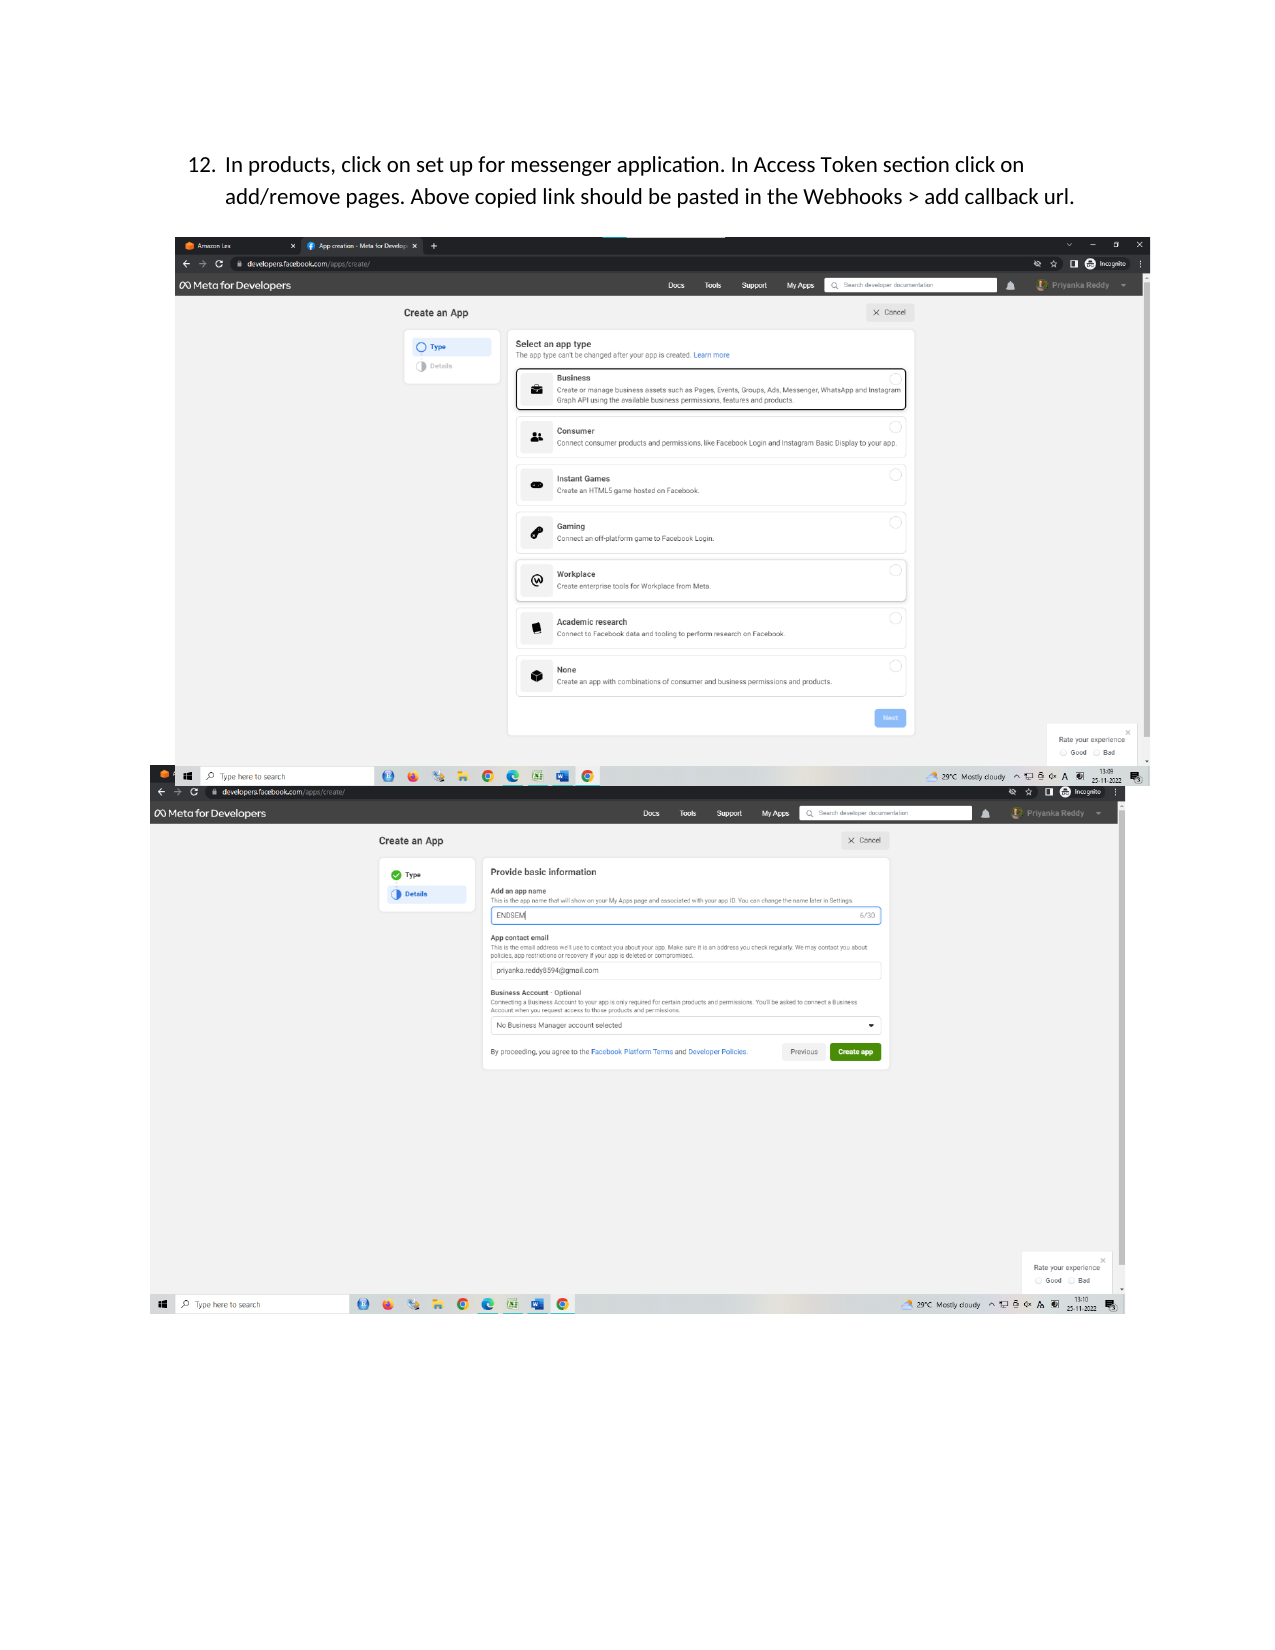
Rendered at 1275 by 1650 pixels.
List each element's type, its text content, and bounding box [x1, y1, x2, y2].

list In products, click on set up for messenger application. In Access Token section click on add/remove pages. Above copied link should be pasted in the Webhooks > add callback url. [187, 150, 1125, 210]
picture [150, 237, 1150, 1314]
